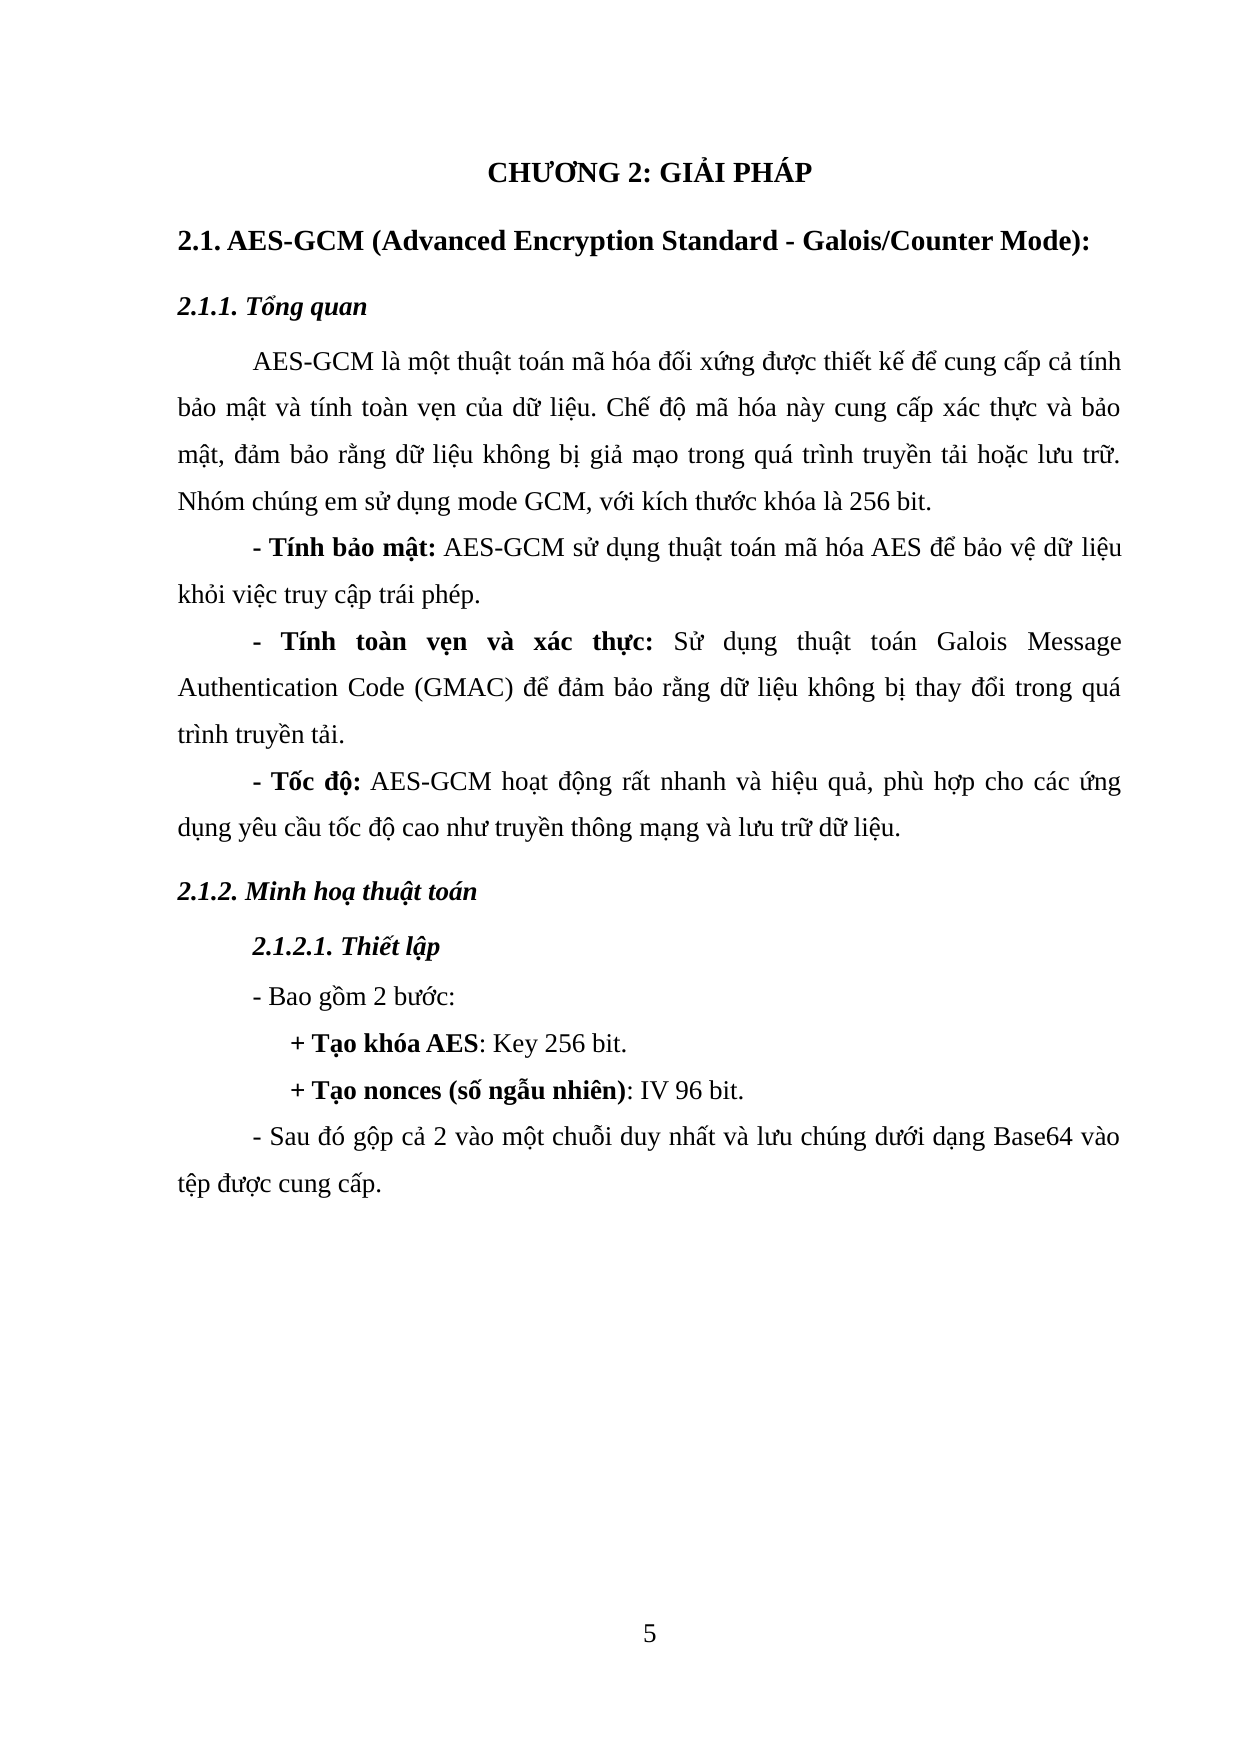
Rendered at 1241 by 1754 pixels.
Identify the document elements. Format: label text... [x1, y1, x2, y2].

subtitle CHƯƠNG 2: GIẢI PHÁP [177, 156, 1122, 189]
subtitle 2.1.1. Tổng quan [177, 289, 1122, 321]
subtitle 2.1.2. Minh hoạ thuật toán [177, 874, 1122, 906]
subtitle 2.1. AES-GCM (Advanced Encryption Standard - Galois/Counter Mode): [177, 223, 1122, 256]
text - Tính bảo mật: AES-GCM sử dụng thuật toán mã hóa AES để bảo vệ dữ liệu khỏi việc truy cập trái phép. [177, 531, 1122, 609]
text - Tốc độ: AES-GCM hoạt động rất nhanh và hiệu quả, phù hợp cho các ứng dụng yêu cầu tốc độ cao như truyền thông mạng và lưu trữ dữ liệu. [177, 764, 1122, 842]
text + Tạo nonces (số ngẫu nhiên): IV 96 bit. [215, 1074, 1122, 1105]
text - Bao gồm 2 bước: [177, 980, 1122, 1012]
text - Tính toàn vẹn và xác thực: Sử dụng thuật toán Galois Message Authentication Code (GMAC) để đảm bảo rằng dữ liệu không bị thay đổi trong quá trình truyền tải. [177, 624, 1122, 749]
text AES-GCM là một thuật toán mã hóa đối xứng được thiết kế để cung cấp cả tính bảo mật và tính toàn vẹn của dữ liệu. Chế độ mã hóa này cung cấp xác thực và bảo mật, đảm bảo rằng dữ liệu không bị giả mạo trong quá trình truyền tải hoặc lưu trữ. Nhóm chúng em sử dụng mode GCM, với kích thước khóa là 256 bit. [177, 344, 1122, 516]
subtitle 2.1.2.1. Thiết lập [252, 929, 1122, 961]
text + Tạo khóa AES: Key 256 bit. [252, 1027, 1122, 1058]
text - Sau đó gộp cả 2 vào một chuỗi duy nhất và lưu chúng dưới dạng Base64 vào tệp được cung cấp. [177, 1120, 1122, 1198]
